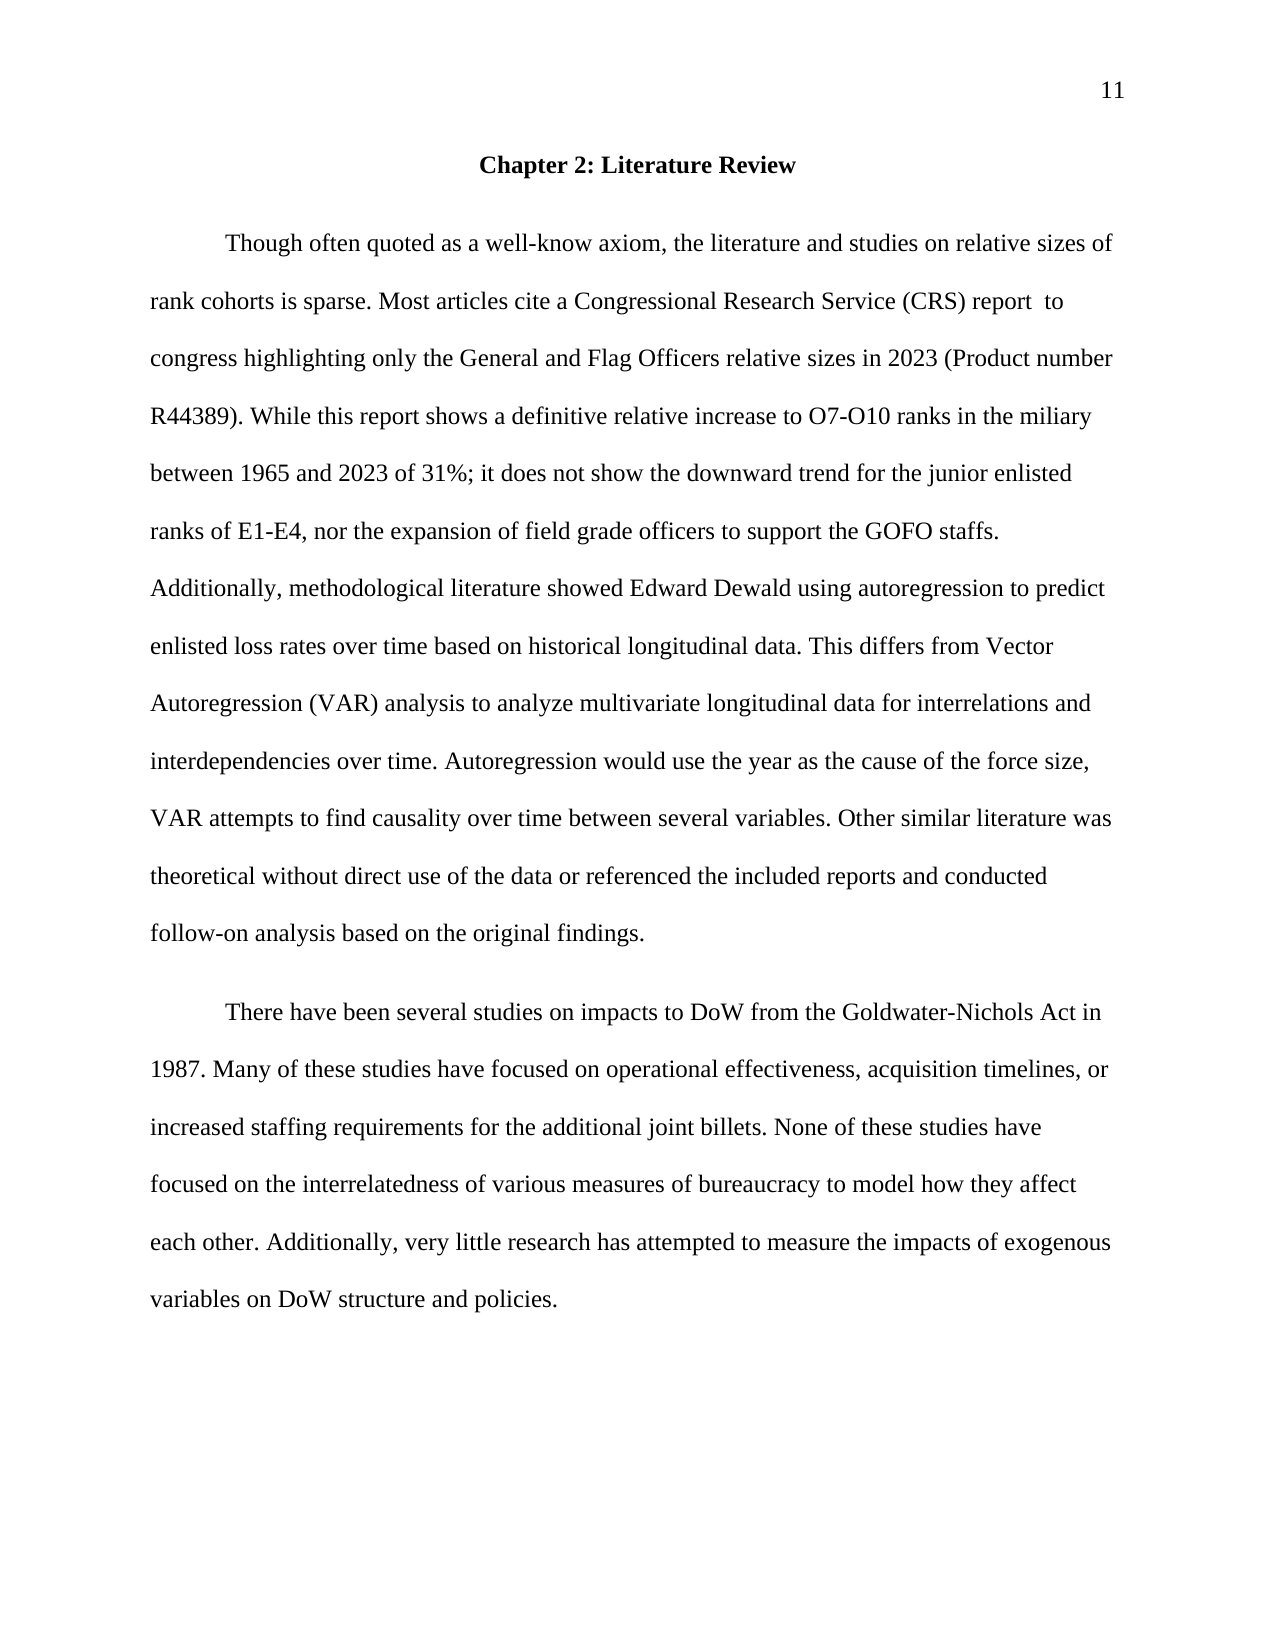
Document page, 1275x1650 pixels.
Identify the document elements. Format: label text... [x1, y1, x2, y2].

text There have been several studies on impacts to DoW from the Goldwater-Nichols Act in 1987. Many of these studies have focused on operational effectiveness, acquisition timelines, or increased staffing requirements for the additional joint billets. None of these studies have focused on the interrelatedness of various measures of bureaucracy to model how they affect each other. Additionally, very little research has attempted to measure the impacts of exogenous variables on DoW structure and policies. [150, 997, 1125, 1313]
text Chapter 2: Literature Review [150, 150, 1125, 179]
text Though often quoted as a well-know axiom, the literature and studies on relative sizes of rank cohorts is sparse. Most articles cite a Congressional Research Service (CRS) report to congress highlighting only the General and Flag Officers relative sizes in 2023 (Product number R44389). While this report shows a definitive relative increase to O7-O10 ranks in the miliary between 1965 and 2023 of 31%; it does not show the downward trend for the junior enlisted ranks of E1-E4, nor the expansion of field grade officers to support the GOFO staffs. Additionally, methodological literature showed Edward Dewald using autoregression to predict enlisted loss rates over time based on historical longitudinal data. This differs from Vector Autoregression (VAR) analysis to analyze multivariate longitudinal data for interrelations and interdependencies over time. Autoregression would use the year as the cause of the force size, VAR attempts to find causality over time between several variables. Other similar literature was theoretical without direct use of the data or referenced the included reports and conducted follow-on analysis based on the original findings. [150, 228, 1125, 947]
